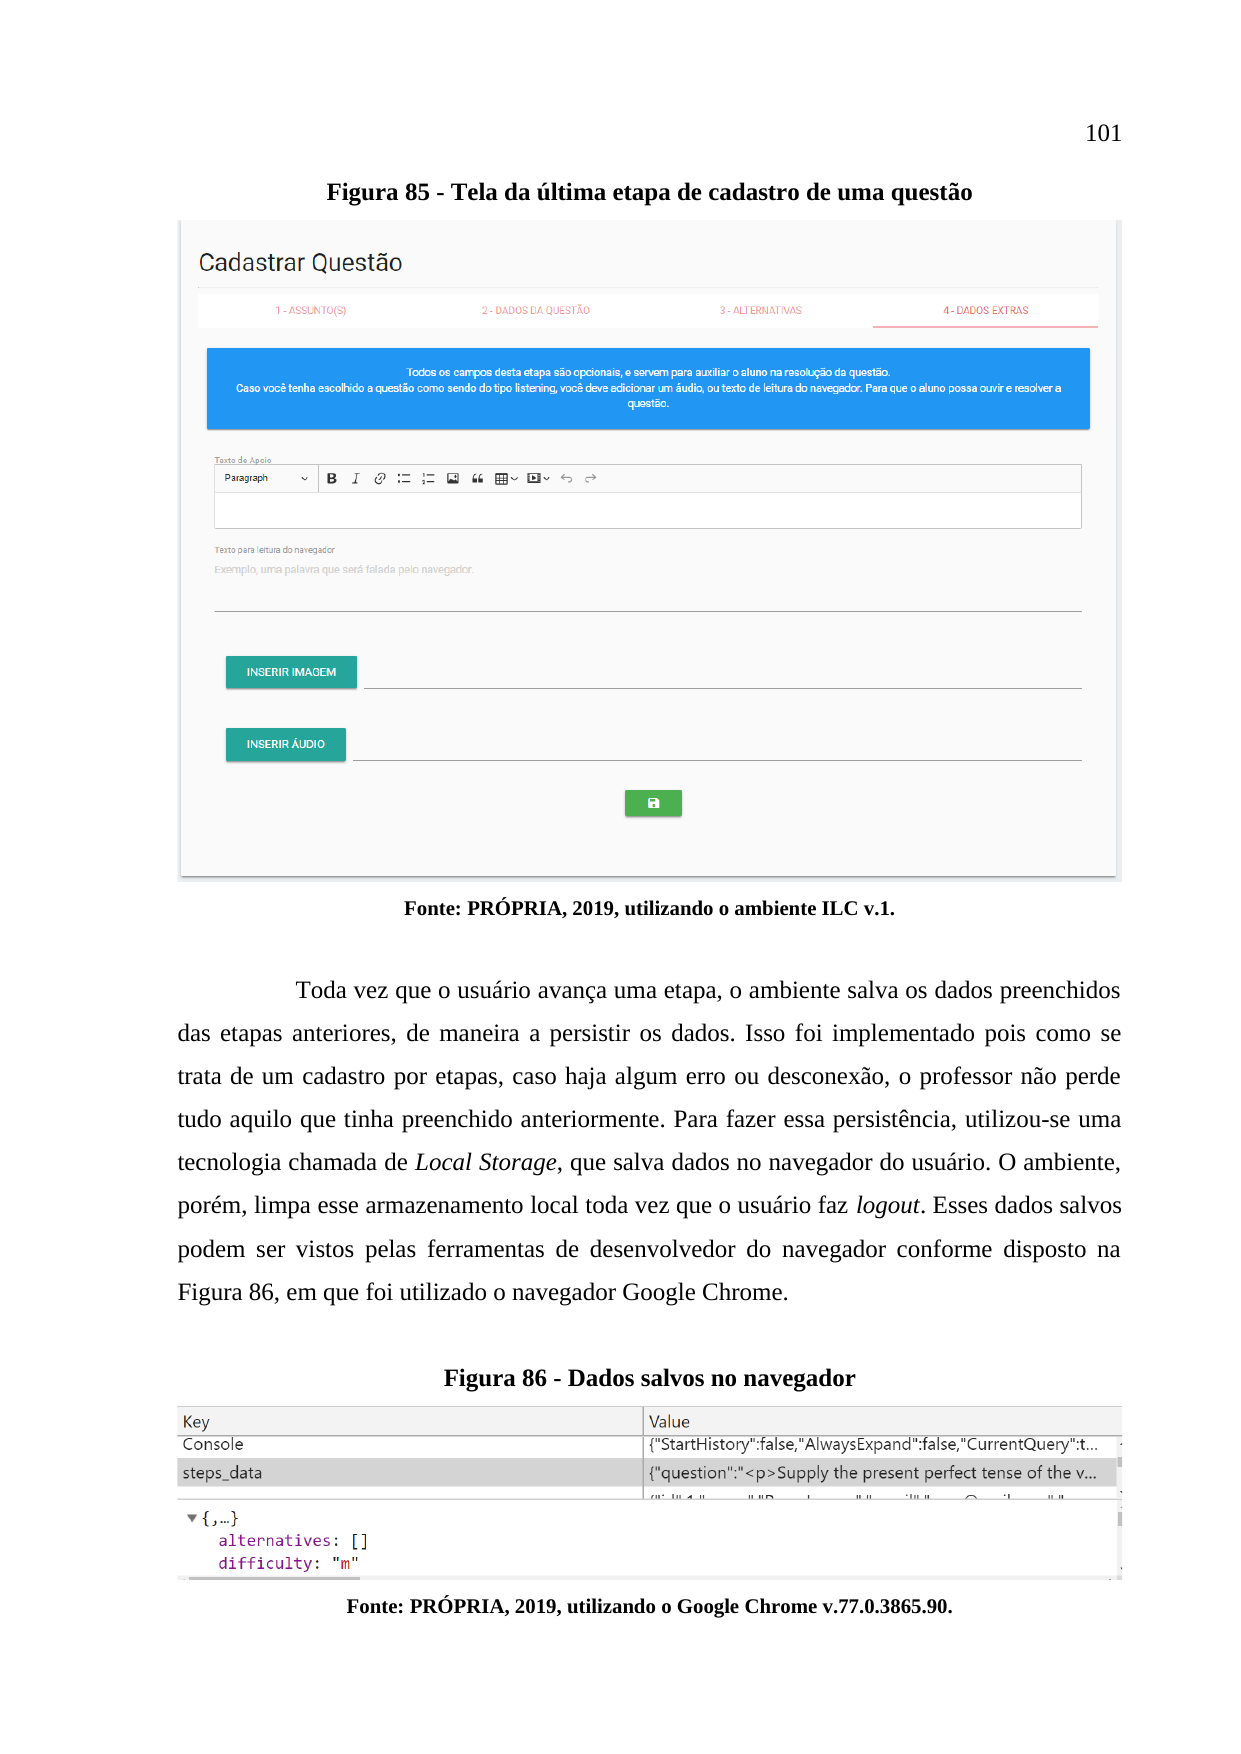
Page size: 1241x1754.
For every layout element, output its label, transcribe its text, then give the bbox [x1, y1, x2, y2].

picture [177, 1406, 1123, 1580]
picture [177, 220, 1123, 882]
text Fonte: PRÓPRIA, 2019, utilizando o Google Chrome v.77.0.3865.90. [177, 1594, 1122, 1618]
text Fonte: PRÓPRIA, 2019, utilizando o ambiente ILC v.1. [177, 896, 1122, 920]
